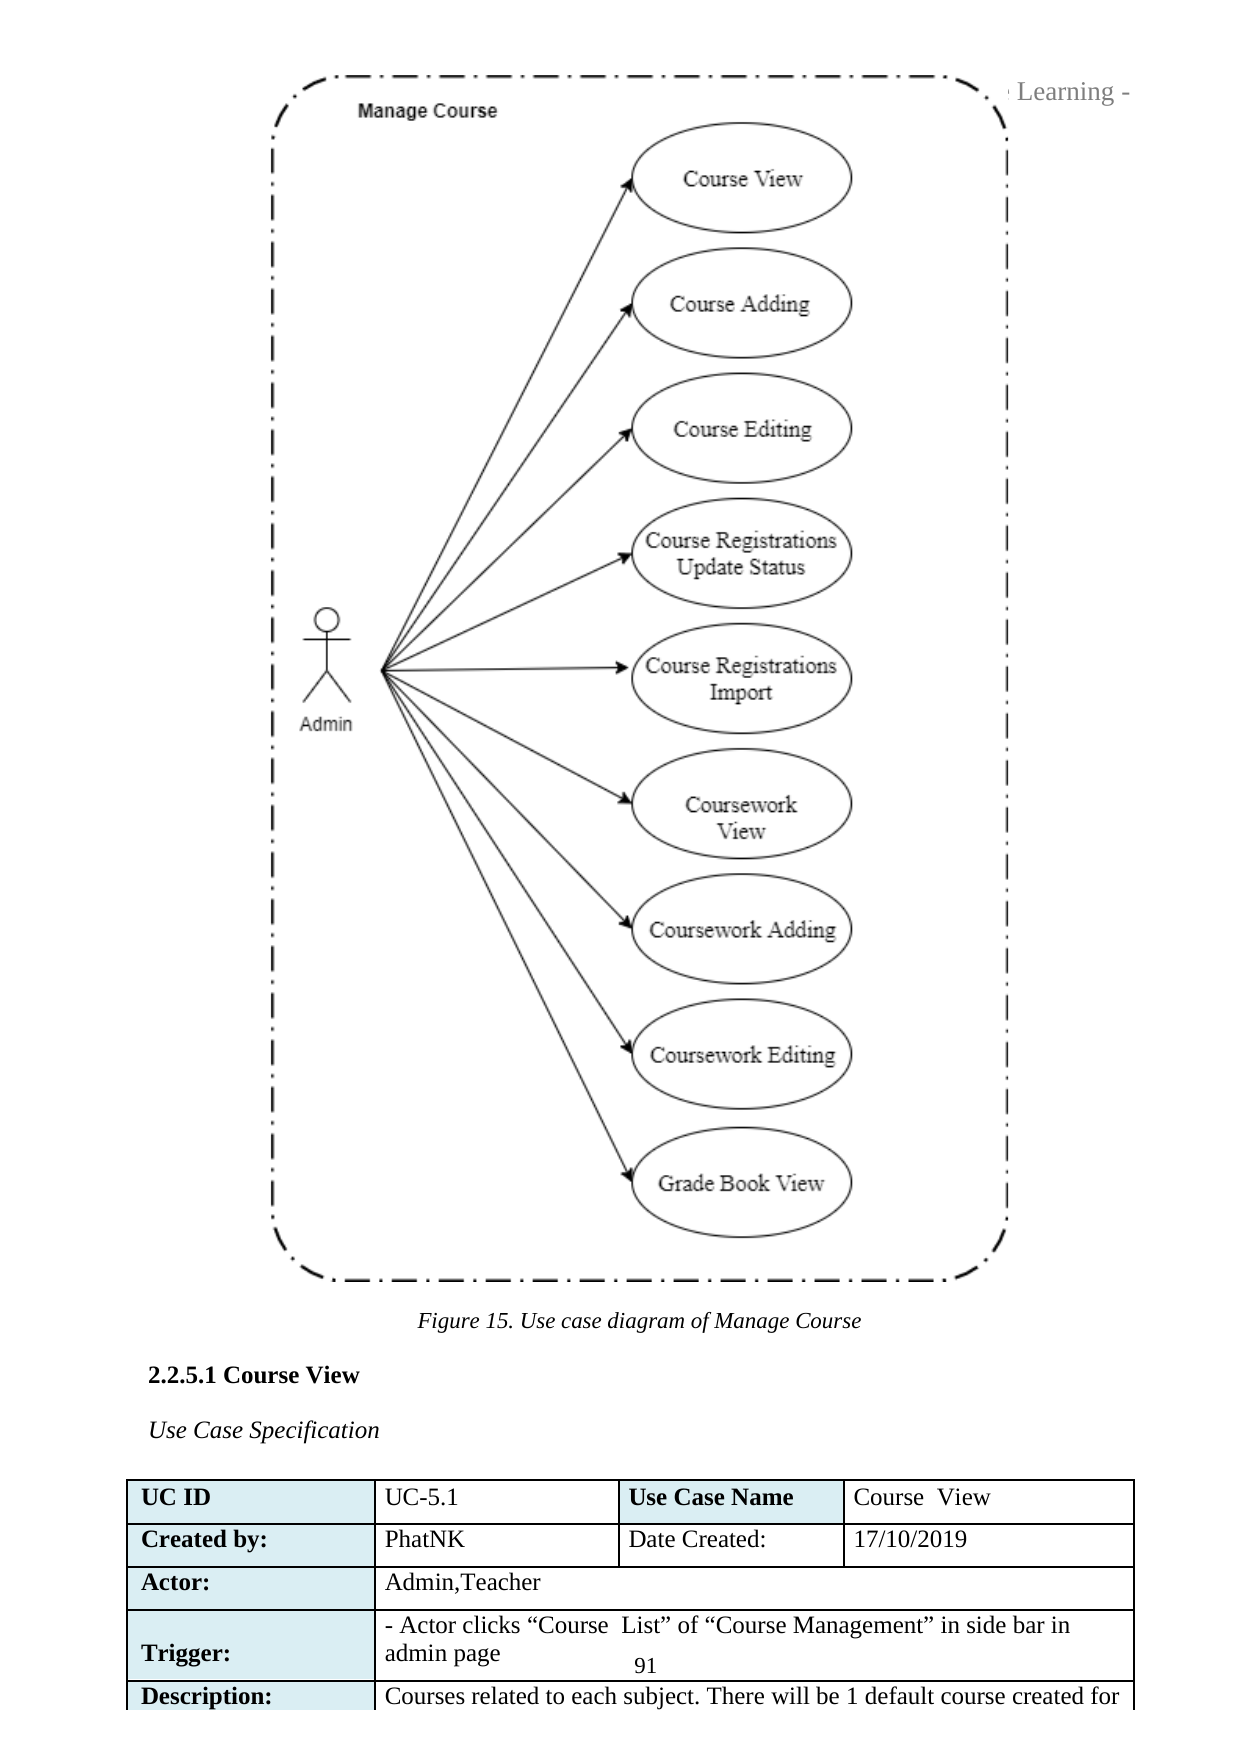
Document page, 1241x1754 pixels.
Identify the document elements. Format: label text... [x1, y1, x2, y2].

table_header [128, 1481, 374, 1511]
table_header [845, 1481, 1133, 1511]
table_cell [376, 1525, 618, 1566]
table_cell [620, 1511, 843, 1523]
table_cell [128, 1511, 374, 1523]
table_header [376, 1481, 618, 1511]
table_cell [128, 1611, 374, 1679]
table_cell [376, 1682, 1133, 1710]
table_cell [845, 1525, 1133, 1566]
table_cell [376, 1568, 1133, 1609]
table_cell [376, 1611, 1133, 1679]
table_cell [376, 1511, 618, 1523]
picture [270, 75, 1009, 1282]
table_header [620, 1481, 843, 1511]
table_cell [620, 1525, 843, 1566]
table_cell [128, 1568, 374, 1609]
text Use Case Specification [148, 1415, 1152, 1444]
text Figure 15. Use case diagram of Manage Course [127, 1307, 1152, 1334]
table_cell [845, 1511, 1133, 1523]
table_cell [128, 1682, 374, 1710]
text 2.2.5.1 Course View [148, 1360, 1152, 1389]
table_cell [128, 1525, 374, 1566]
